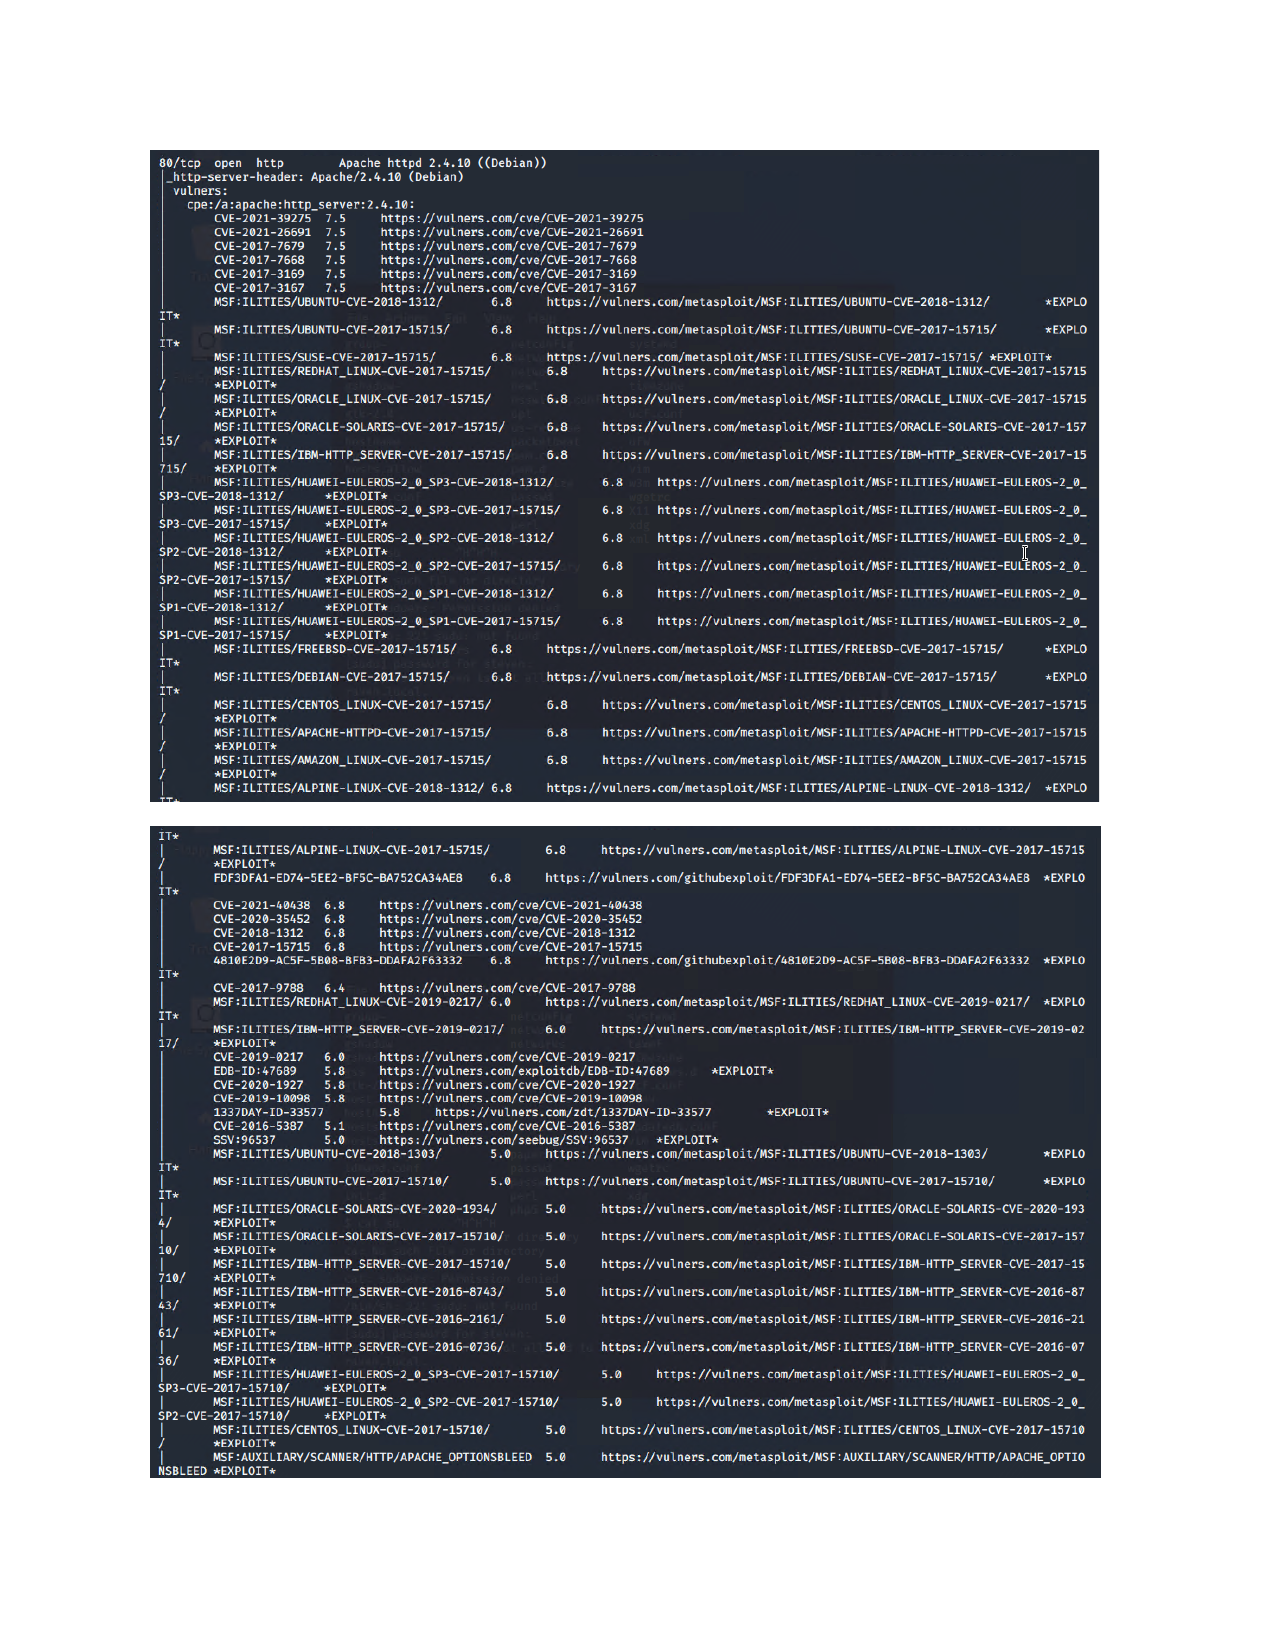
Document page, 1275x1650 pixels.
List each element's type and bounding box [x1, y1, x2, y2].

picture [150, 150, 1100, 802]
picture [150, 826, 1101, 1478]
